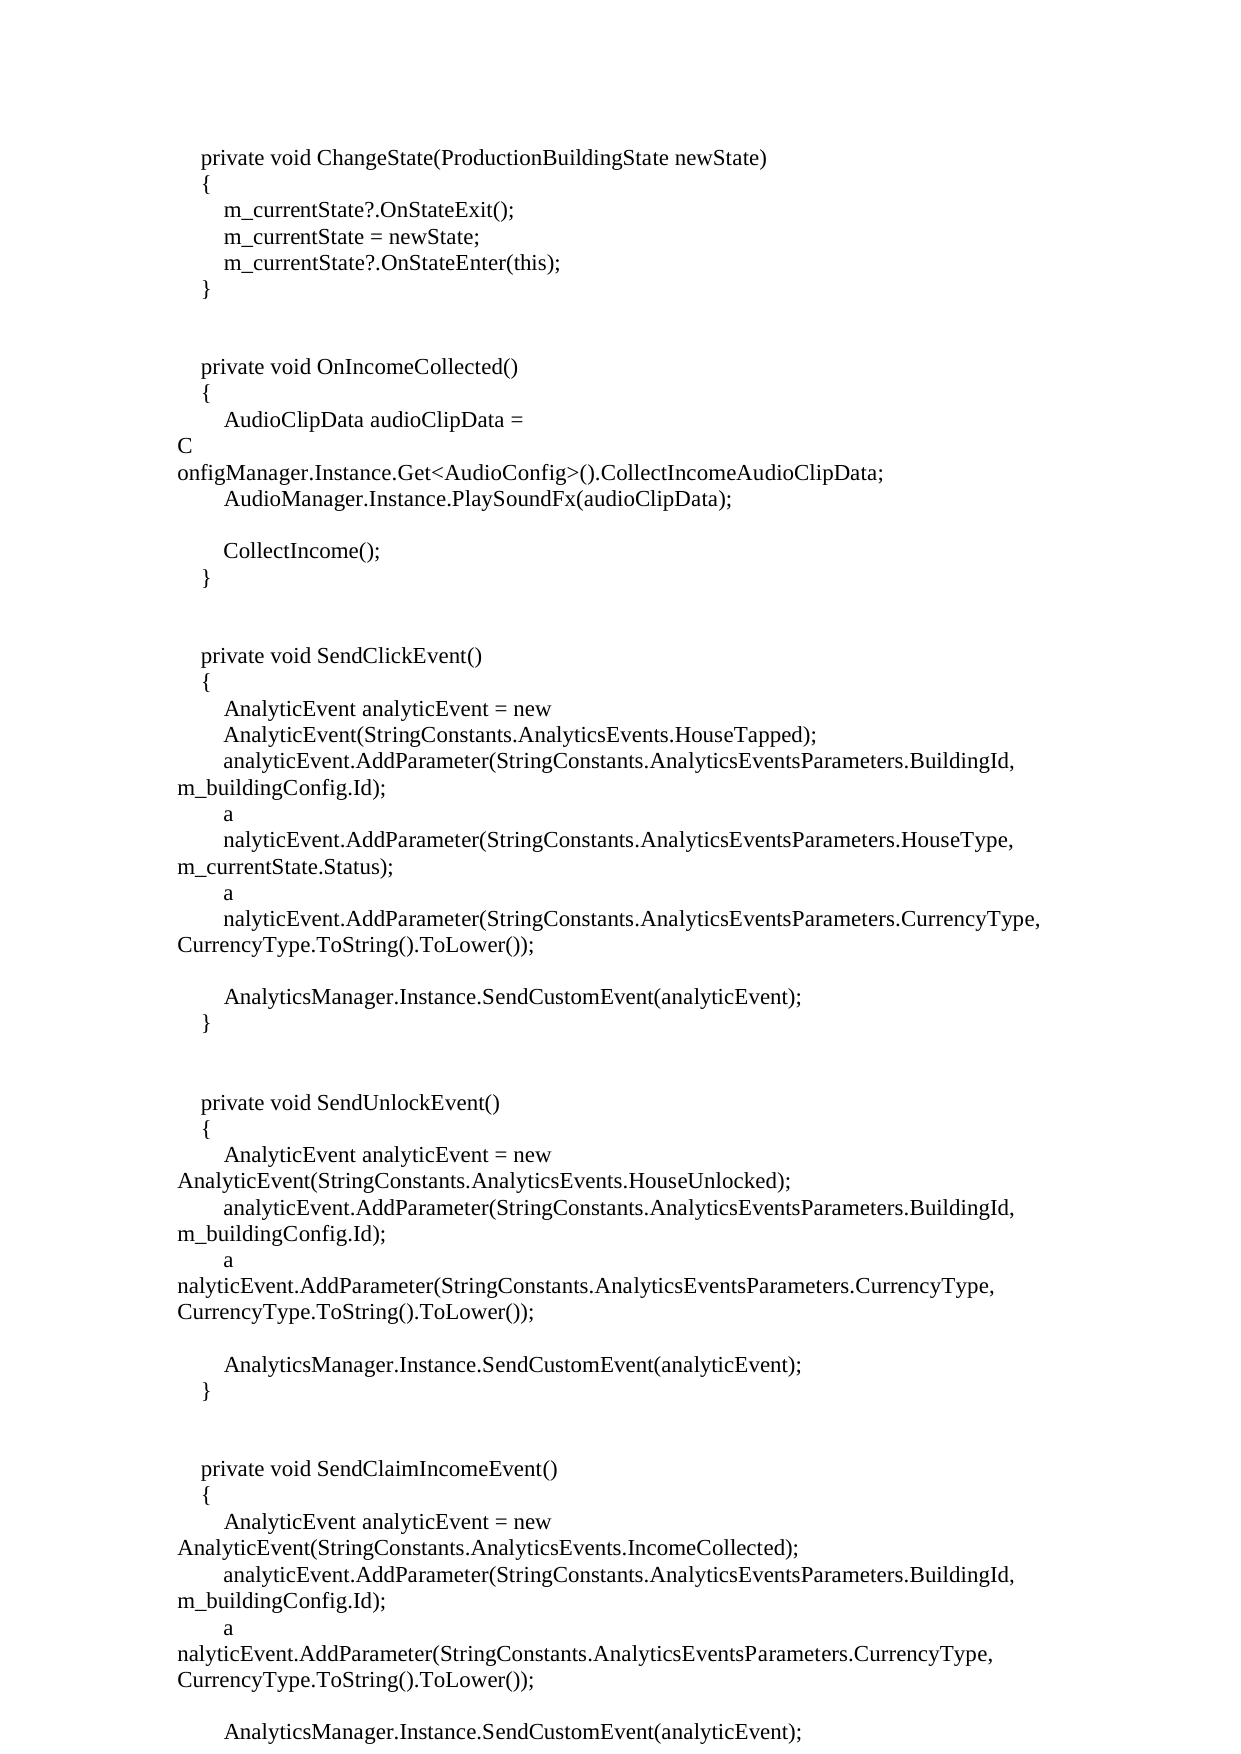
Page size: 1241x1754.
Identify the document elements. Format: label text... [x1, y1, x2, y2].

text analyticEvent.AddParameter(StringConstants.AnalyticsEventsParameters.BuildingId, m_buildingConfig.Id); [177, 1194, 1015, 1247]
text private void OnIncomeCollected() { [201, 354, 522, 406]
text AnalyticEvent analyticEvent = new AnalyticEvent(StringConstants.AnalyticsEvents.HouseTapped); analyticEvent.AddParameter(StringConstants.AnalyticsEventsParameters.BuildingId, [223, 695, 1150, 774]
text CollectIncome(); } [201, 537, 385, 590]
text m_currentState.Status); analyticEvent.AddParameter(StringConstants.AnalyticsEventsParameters.CurrencyType, [177, 853, 1048, 932]
text analyticEvent.AddParameter(StringConstants.AnalyticsEventsParameters.CurrencyType, CurrencyType.ToString().ToLower()); [177, 1613, 1049, 1693]
text analyticEvent.AddParameter(StringConstants.AnalyticsEventsParameters.BuildingId, m_buildingConfig.Id); [177, 1561, 1015, 1613]
text AudioClipData audioClipData = ConfigManager.Instance.Get<AudioConfig>().CollectIncomeAudioClipData; [177, 406, 898, 485]
text CurrencyType.ToString().ToLower()); [177, 932, 1154, 958]
text private void ChangeState(ProductionBuildingState newState) { [201, 144, 769, 196]
text private void SendClickEvent() { [201, 643, 486, 694]
text AnalyticsManager.Instance.SendCustomEvent(analyticEvent); [223, 1718, 1154, 1745]
text AnalyticEvent analyticEvent = new AnalyticEvent(StringConstants.AnalyticsEvents.HouseUnlocked); [177, 1141, 792, 1194]
text analyticEvent.AddParameter(StringConstants.AnalyticsEventsParameters.CurrencyType, CurrencyType.ToString().ToLower()); [177, 1247, 1048, 1324]
text AnalyticEvent analyticEvent = new AnalyticEvent(StringConstants.AnalyticsEvents.IncomeCollected); [177, 1508, 801, 1561]
text AudioManager.Instance.PlaySoundFx(audioClipData); [223, 485, 1154, 511]
text private void SendClaimIncomeEvent() { [201, 1456, 561, 1507]
text m_currentState?.OnStateExit(); m_currentState = newState; m_currentState?.OnStateEnter(this); [223, 196, 563, 275]
text m_buildingConfig.Id); analyticEvent.AddParameter(StringConstants.AnalyticsEventsParameters.HouseType, [177, 774, 1021, 853]
text } [201, 275, 1154, 301]
text AnalyticsManager.Instance.SendCustomEvent(analyticEvent); } [201, 984, 803, 1036]
text private void SendUnlockEvent() { [201, 1088, 504, 1141]
text AnalyticsManager.Instance.SendCustomEvent(analyticEvent); } [201, 1351, 803, 1403]
